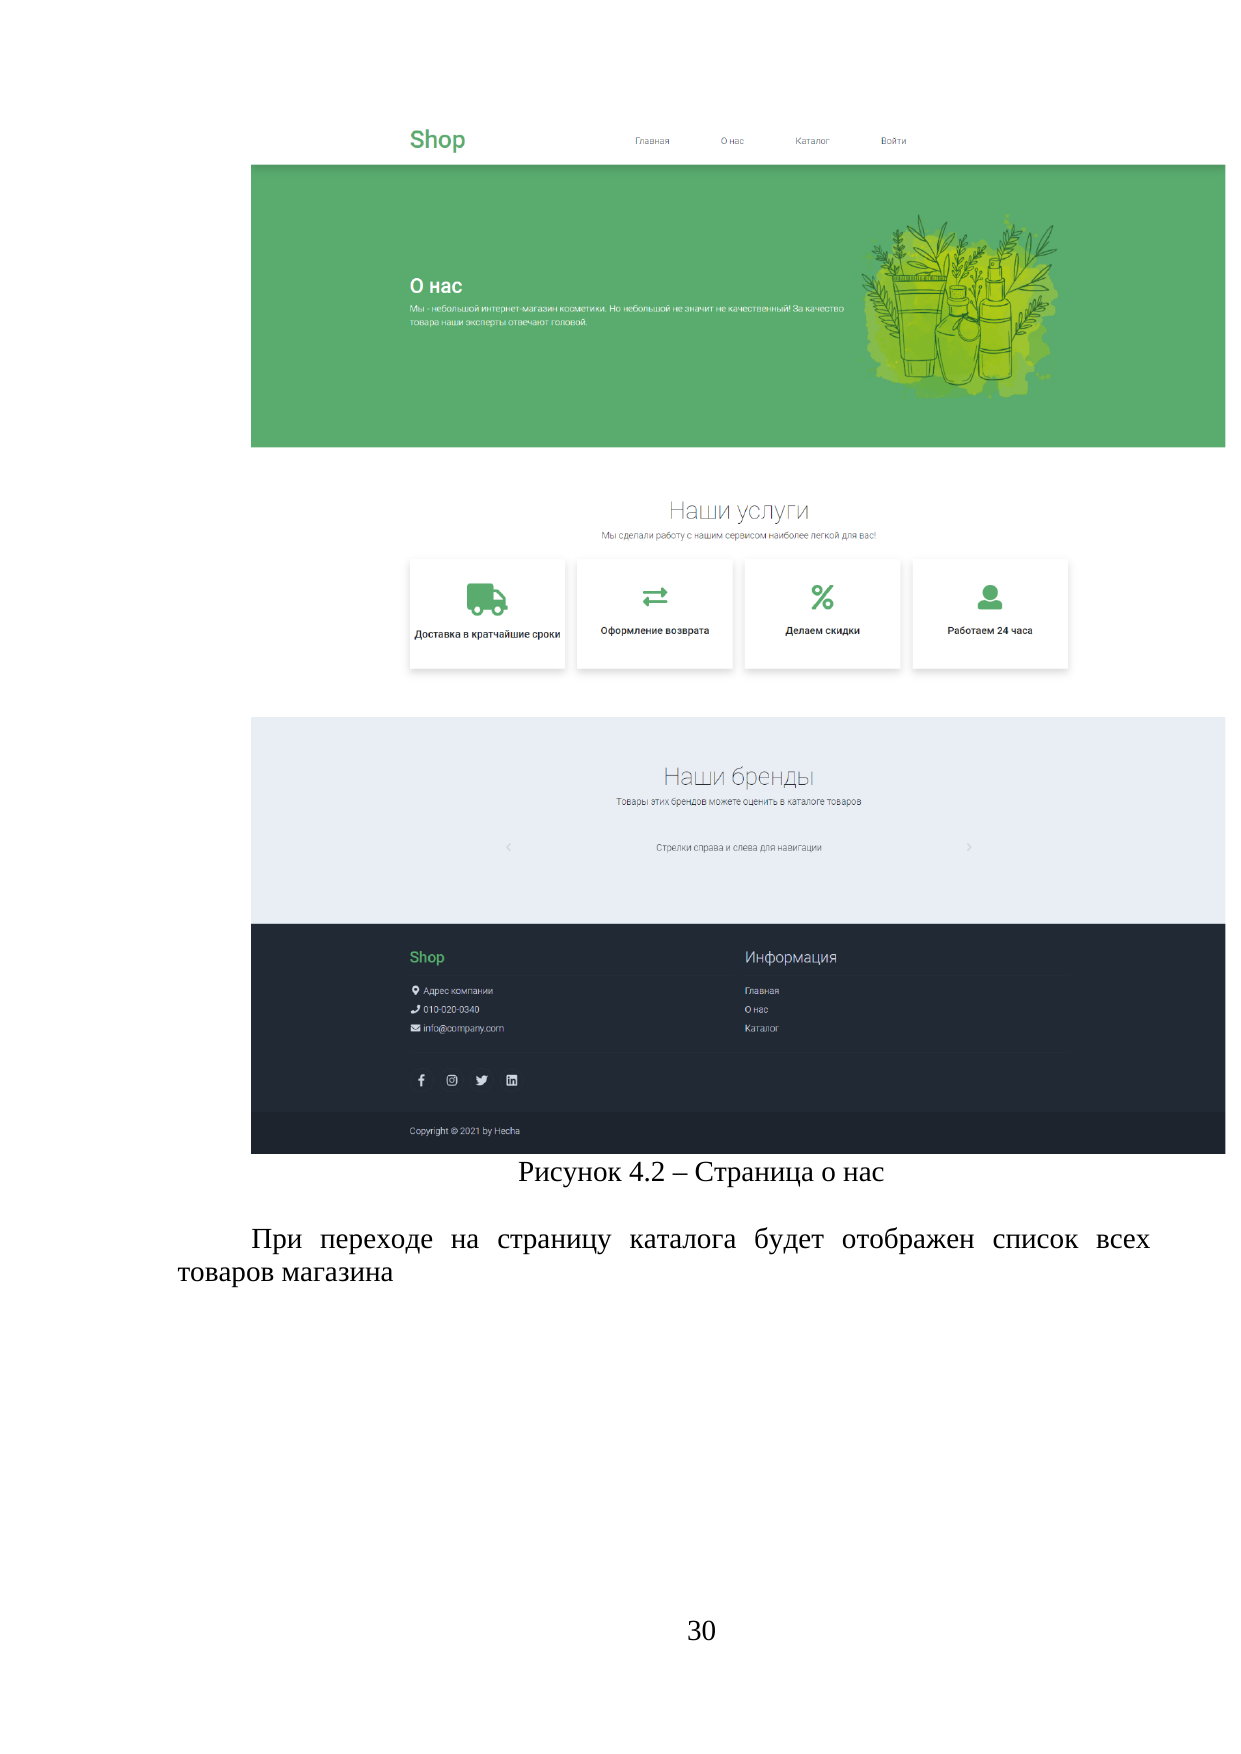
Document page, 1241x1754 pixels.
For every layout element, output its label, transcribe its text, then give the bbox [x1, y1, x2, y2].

text При переходе на страницу каталога будет отображен список всех товаров магазина [177, 1221, 1152, 1288]
picture [251, 118, 1226, 1154]
text Рисунок 4.2 – Страница о нас [177, 1154, 1152, 1187]
